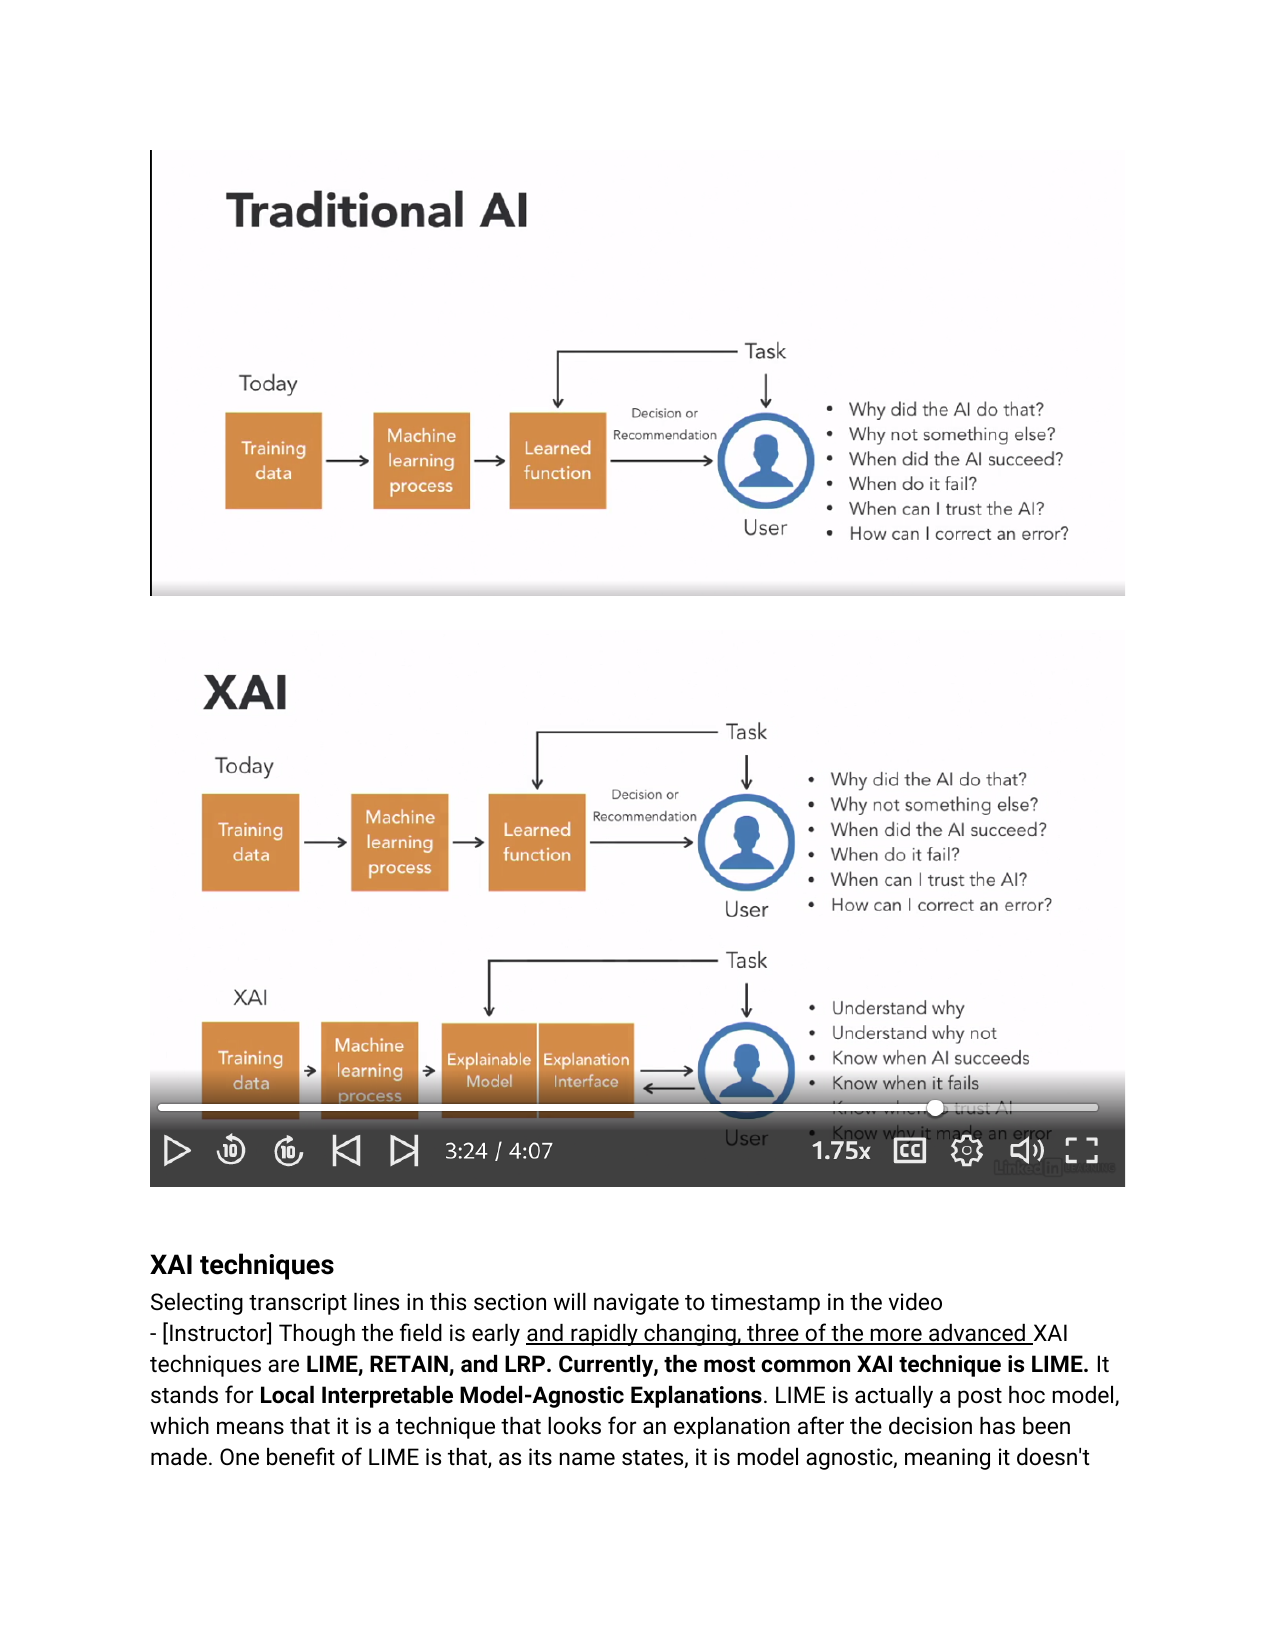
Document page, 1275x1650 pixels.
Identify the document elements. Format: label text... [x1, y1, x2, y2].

picture [150, 150, 1125, 596]
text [150, 1320, 1125, 1471]
subtitle XAI techniques [150, 1249, 1125, 1281]
text Selecting transcript lines in this section will navigate to timestamp in the video [150, 1289, 1125, 1316]
picture [150, 630, 1125, 1187]
